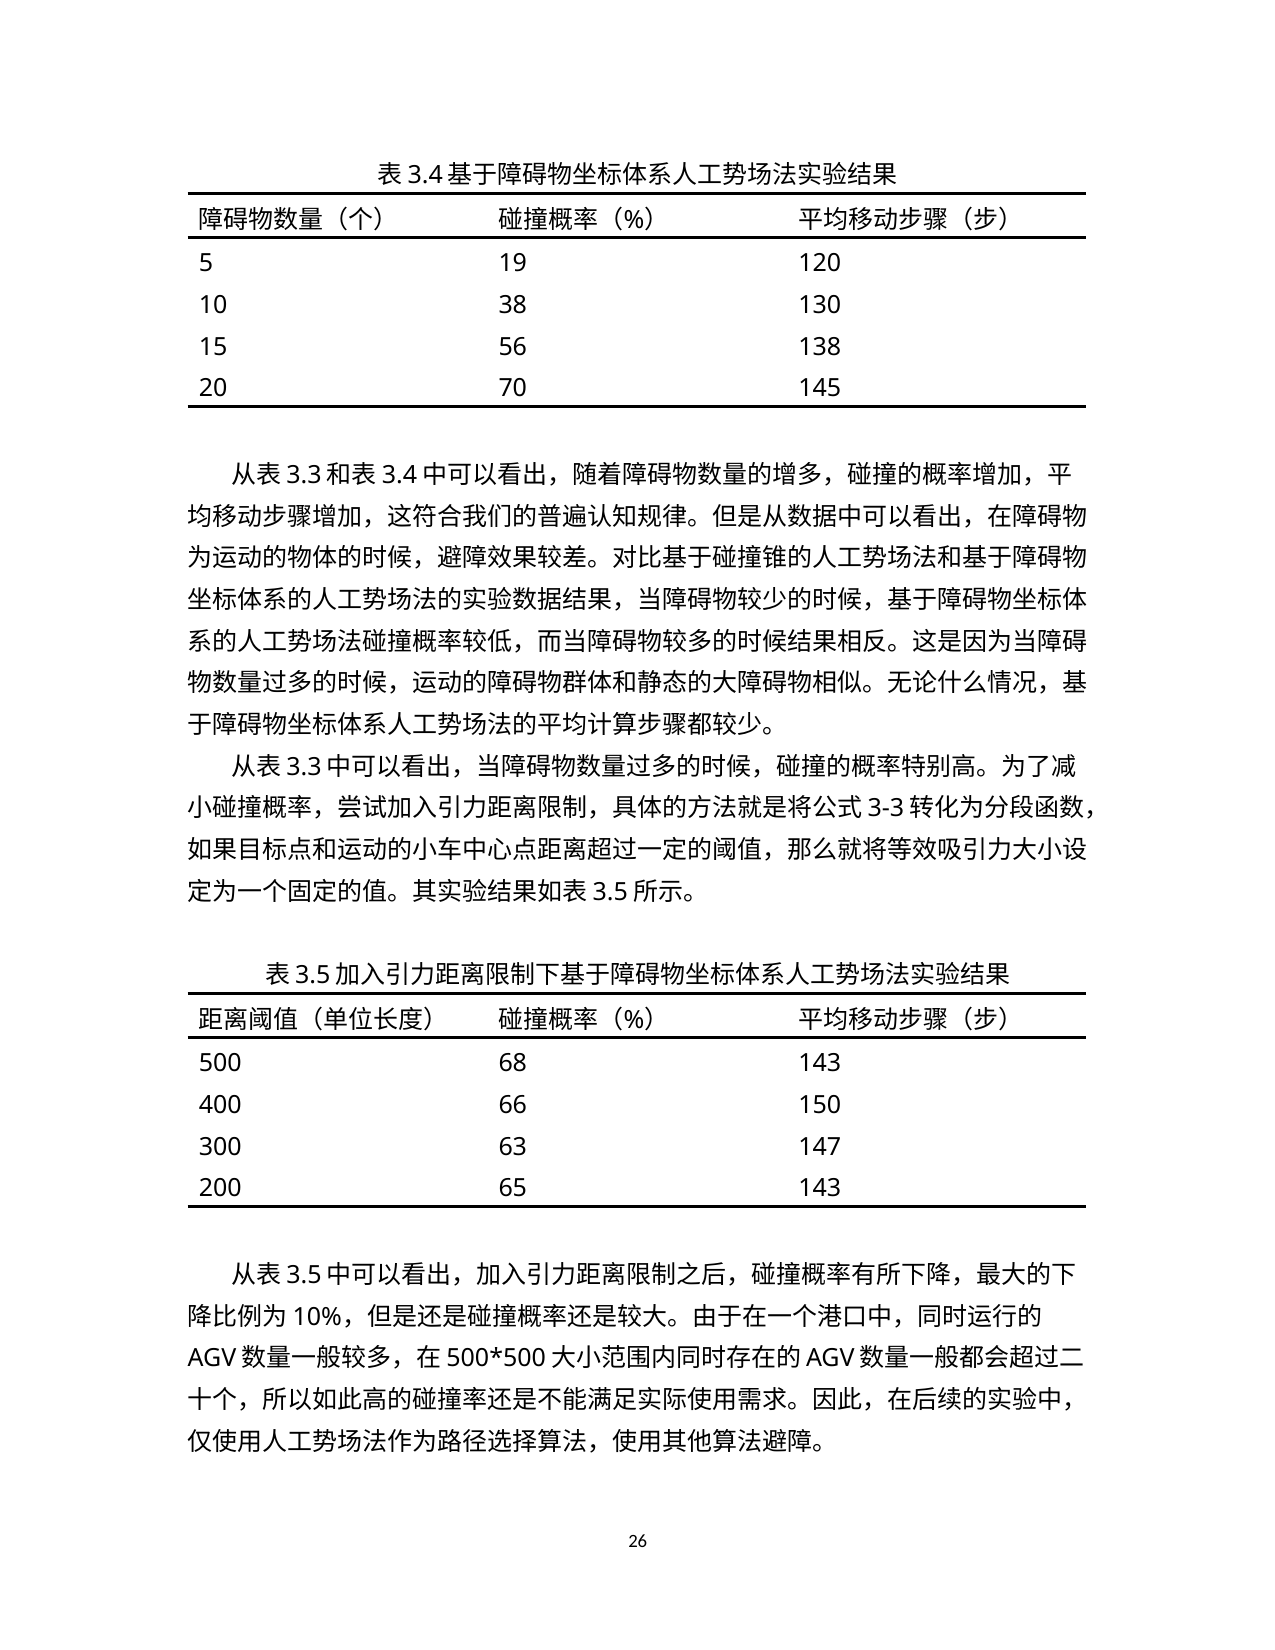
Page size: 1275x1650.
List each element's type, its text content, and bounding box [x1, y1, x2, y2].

table_cell 500 [188, 1039, 487, 1080]
table_cell 63 [487, 1122, 787, 1163]
table_cell 20 [188, 364, 487, 405]
text 表3.4基于障碍物坐标体系人工势场法实验结果 [187, 150, 1087, 192]
table_cell 138 [787, 322, 1086, 363]
table_cell 400 [188, 1080, 487, 1122]
table_cell 200 [188, 1164, 487, 1205]
table_cell 300 [188, 1122, 487, 1163]
table_cell 120 [787, 239, 1086, 280]
table_cell 5 [188, 239, 487, 280]
table_cell 143 [787, 1164, 1086, 1205]
table_header 碰撞概率（%） [487, 995, 787, 1036]
table_header 距离阈值（单位长度） [188, 995, 487, 1036]
text 表3.5加入引力距离限制下基于障碍物坐标体系人工势场法实验结果 [187, 950, 1087, 992]
table_header 碰撞概率（%） [487, 195, 787, 236]
table_cell 70 [487, 364, 787, 405]
table_cell 56 [487, 322, 787, 363]
table_cell 143 [787, 1039, 1086, 1080]
table_cell 145 [787, 364, 1086, 405]
table_cell 147 [787, 1122, 1086, 1163]
table_cell 19 [487, 239, 787, 280]
table_cell 150 [787, 1080, 1086, 1122]
table_cell 15 [188, 322, 487, 363]
table_cell 68 [487, 1039, 787, 1080]
table_cell 65 [487, 1164, 787, 1205]
table_cell 130 [787, 280, 1086, 322]
text 从表3.3中可以看出，当障碍物数量过多的时候，碰撞的概率特别高。为了减小碰撞概率，尝试加入引力距离限制，具体的方法就是将公式3-3转化为分段函数，如果目标点和运动的小车中心点距离超过一定的阈值，那么就将等效吸引力大小设定为一个固定的值。其实验结果如表3.5所示。 [187, 742, 1087, 908]
table_cell 66 [487, 1080, 787, 1122]
table_header 平均移动步骤（步） [787, 195, 1086, 236]
table_header 平均移动步骤（步） [787, 995, 1086, 1036]
table_cell 38 [487, 280, 787, 322]
text 从表3.5中可以看出，加入引力距离限制之后，碰撞概率有所下降，最大的下降比例为10%，但是还是碰撞概率还是较大。由于在一个港口中，同时运行的AGV数量一般较多，在500*500大小范围内同时存在的AGV数量一般都会超过二十个，所以如此高的碰撞率还是不能满足实际使用需求。因此，在后续的实验中，仅使用人工势场法作为路径选择算法，使用其他算法避障。 [187, 1250, 1087, 1458]
table_header 障碍物数量（个） [188, 195, 487, 236]
text 从表3.3和表3.4中可以看出，随着障碍物数量的增多，碰撞的概率增加，平均移动步骤增加，这符合我们的普遍认知规律。但是从数据中可以看出，在障碍物为运动的物体的时候，避障效果较差。对比基于碰撞锥的人工势场法和基于障碍物坐标体系的人工势场法的实验数据结果，当障碍物较少的时候，基于障碍物坐标体系的人工势场法碰撞概率较低，而当障碍物较多的时候结果相反。这是因为当障碍物数量过多的时候，运动的障碍物群体和静态的大障碍物相似。无论什么情况，基于障碍物坐标体系人工势场法的平均计算步骤都较少。 [187, 450, 1087, 742]
table_cell 10 [188, 280, 487, 322]
